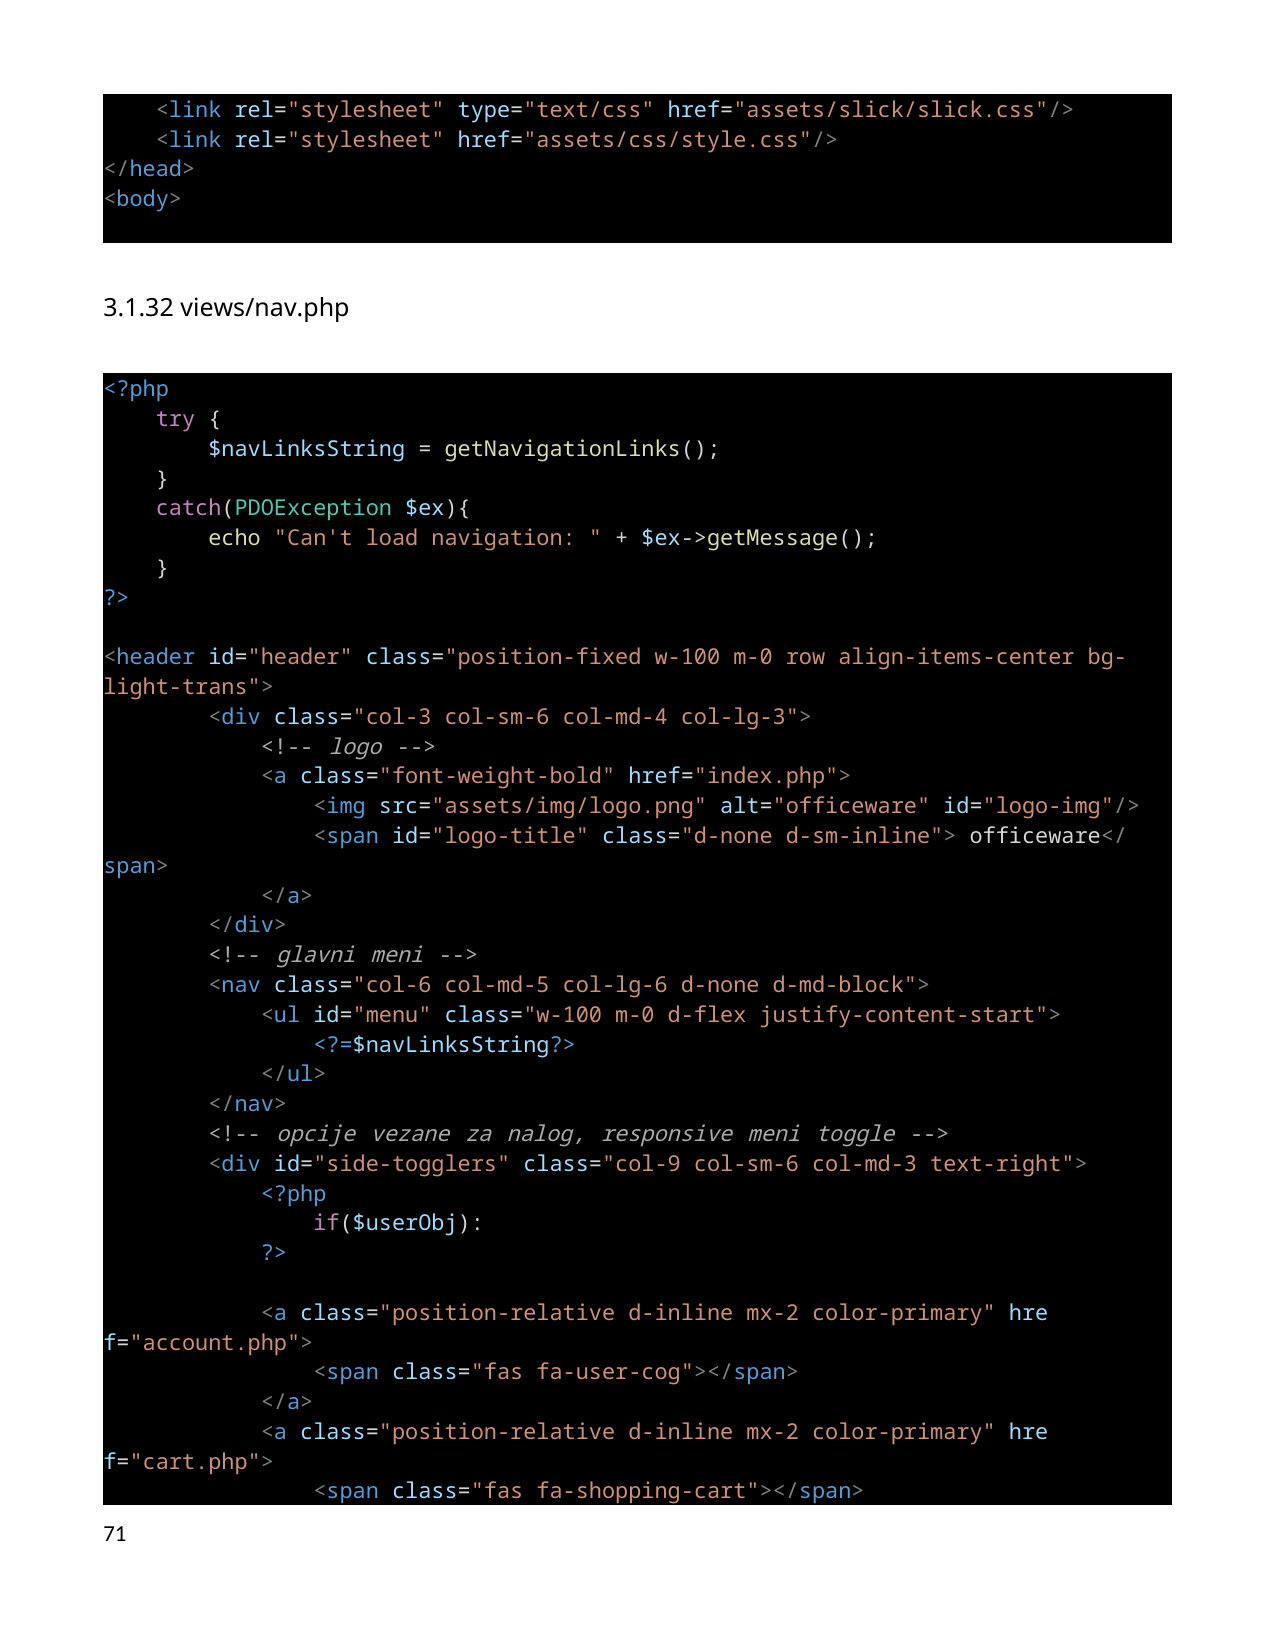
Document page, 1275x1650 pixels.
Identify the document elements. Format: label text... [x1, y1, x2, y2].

text <?php [103, 1178, 1172, 1207]
text <link rel="stylesheet" href="assets/css/style.css"/> [103, 123, 1172, 153]
text </head> [103, 153, 1172, 183]
text </a> [103, 880, 1172, 909]
text ?> [103, 1237, 1172, 1267]
text } [103, 463, 1172, 492]
text echo "Can't load navigation: " + $ex->getMessage(); [103, 522, 1172, 552]
subtitle 3.1.32 views/nav.php [103, 289, 1172, 324]
text </nav> [103, 1088, 1172, 1118]
text if($userObj): [103, 1207, 1172, 1237]
text <header id="header" class="position-fixed w-100 m-0 row align-items-center bg-light-trans"> [103, 641, 1172, 701]
text <img src="assets/img/logo.png" alt="officeware" id="logo-img"/> [103, 790, 1172, 820]
text <?=$navLinksString?> [103, 1029, 1172, 1058]
text <!-- logo --> [103, 731, 1172, 761]
text ?> [103, 582, 1172, 612]
text <?php [103, 373, 1172, 403]
text catch(PDOException $ex){ [103, 492, 1172, 522]
text try { [103, 403, 1172, 433]
text </div> [103, 909, 1172, 939]
text </a> [103, 1386, 1172, 1416]
text <div id="side-togglers" class="col-9 col-sm-6 col-md-3 text-right"> [103, 1148, 1172, 1178]
text <!-- glavni meni --> [103, 939, 1172, 969]
text <a class="position-relative d-inline mx-2 color-primary" href="account.php"> [103, 1297, 1172, 1356]
text <span class="fas fa-shopping-cart"></span> [103, 1476, 1172, 1505]
text <body> [103, 183, 1172, 213]
text <!-- opcije vezane za nalog, responsive meni toggle --> [103, 1118, 1172, 1148]
text <link rel="stylesheet" type="text/css" href="assets/slick/slick.css"/> [103, 94, 1172, 123]
text <ul id="menu" class="w-100 m-0 d-flex justify-content-start"> [103, 999, 1172, 1029]
text } [103, 552, 1172, 582]
text <span class="fas fa-user-cog"></span> [103, 1356, 1172, 1386]
text <div class="col-3 col-sm-6 col-md-4 col-lg-3"> [103, 701, 1172, 731]
text </ul> [103, 1058, 1172, 1088]
text $navLinksString = getNavigationLinks(); [103, 433, 1172, 463]
text <span id="logo-title" class="d-none d-sm-inline"> officeware</span> [103, 820, 1172, 880]
text <nav class="col-6 col-md-5 col-lg-6 d-none d-md-block"> [103, 969, 1172, 999]
text <a class="font-weight-bold" href="index.php"> [103, 761, 1172, 790]
text <a class="position-relative d-inline mx-2 color-primary" href="cart.php"> [103, 1416, 1172, 1476]
